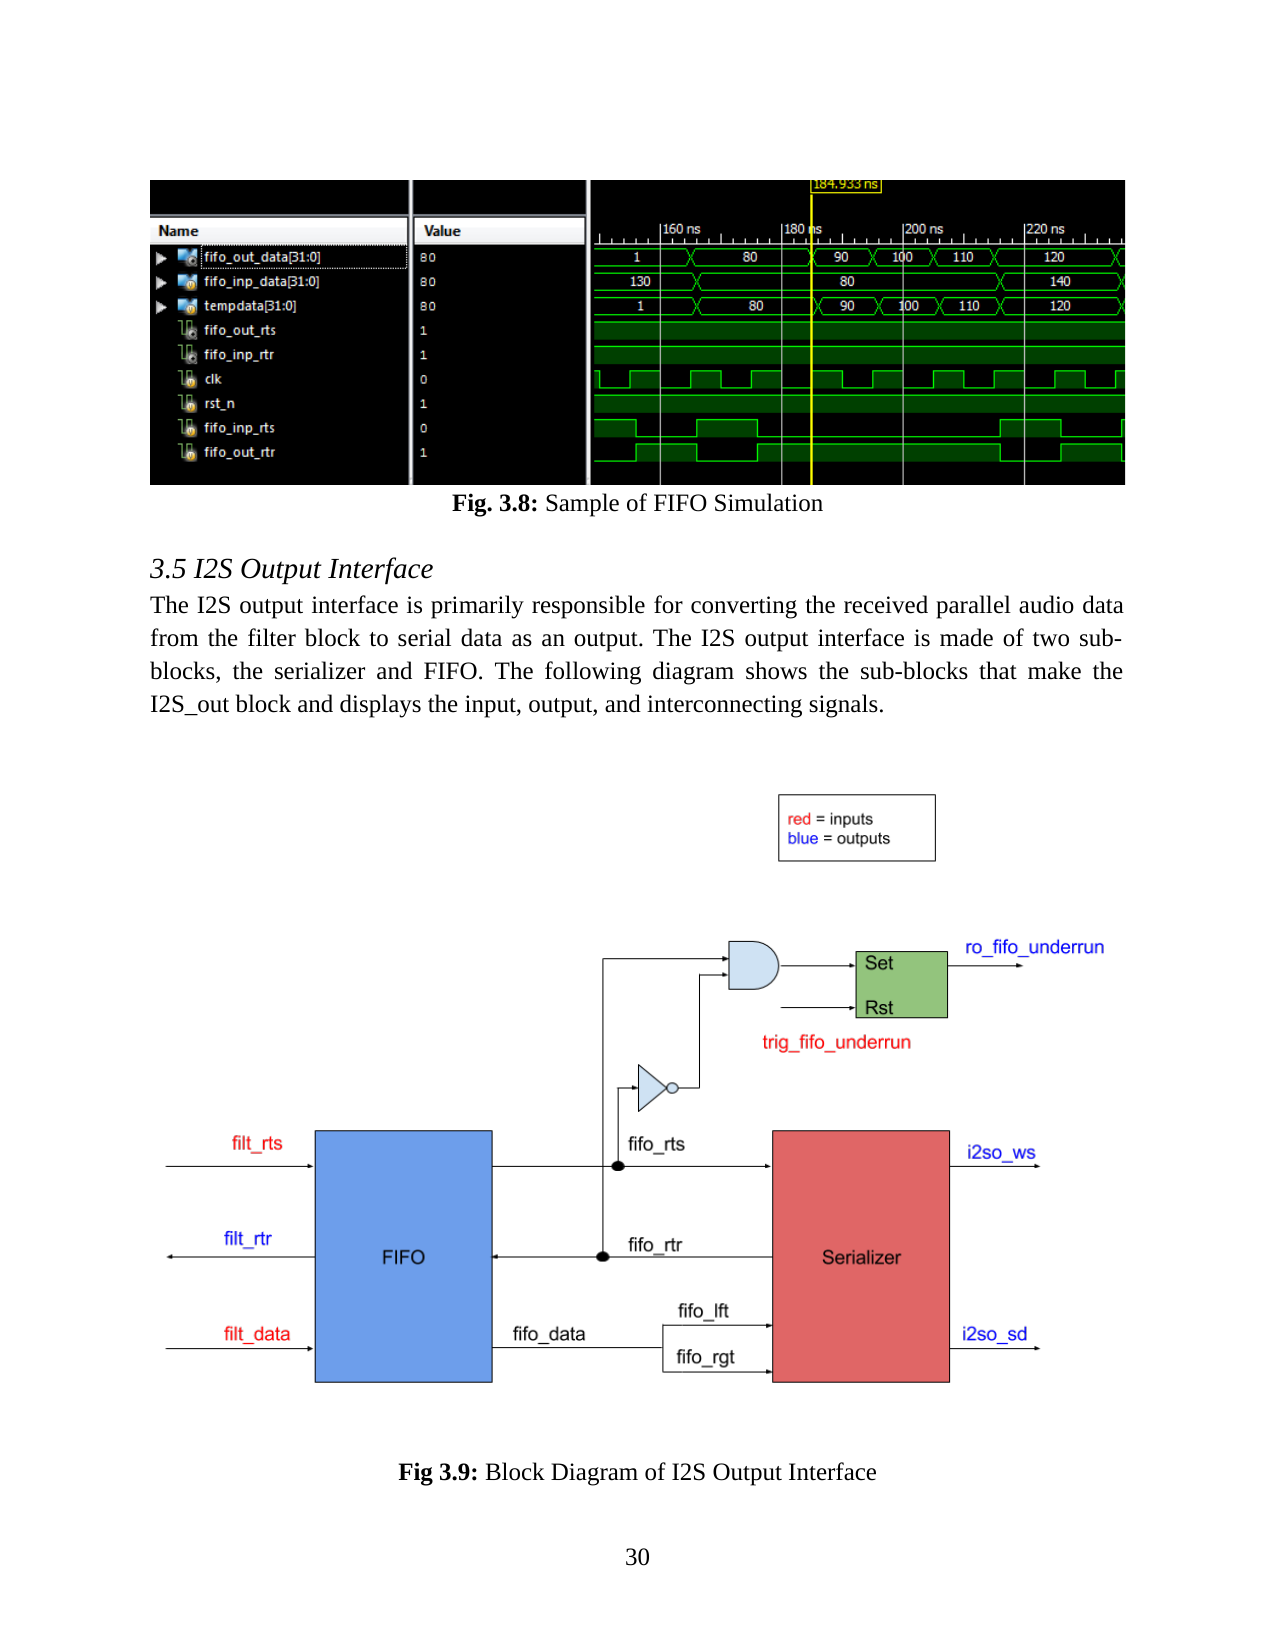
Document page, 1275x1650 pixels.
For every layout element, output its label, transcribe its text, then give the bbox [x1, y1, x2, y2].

text 3.5 I2S Output Interface [150, 551, 1125, 585]
picture [150, 180, 1125, 485]
text Fig 3.9: Block Diagram of I2S Output Interface [150, 1457, 1125, 1486]
text The I2S output interface is primarily responsible for converting the received parallel audio data from the filter block to serial data as an output. The I2S output interface is made of two sub-blocks, the serializer and FIFO. The following diagram shows the sub-blocks that make the I2S_out block and displays the input, output, and interconnecting signals. [150, 590, 1125, 718]
picture [150, 722, 1125, 1454]
text Fig. 3.8: Sample of FIFO Simulation [150, 488, 1125, 517]
